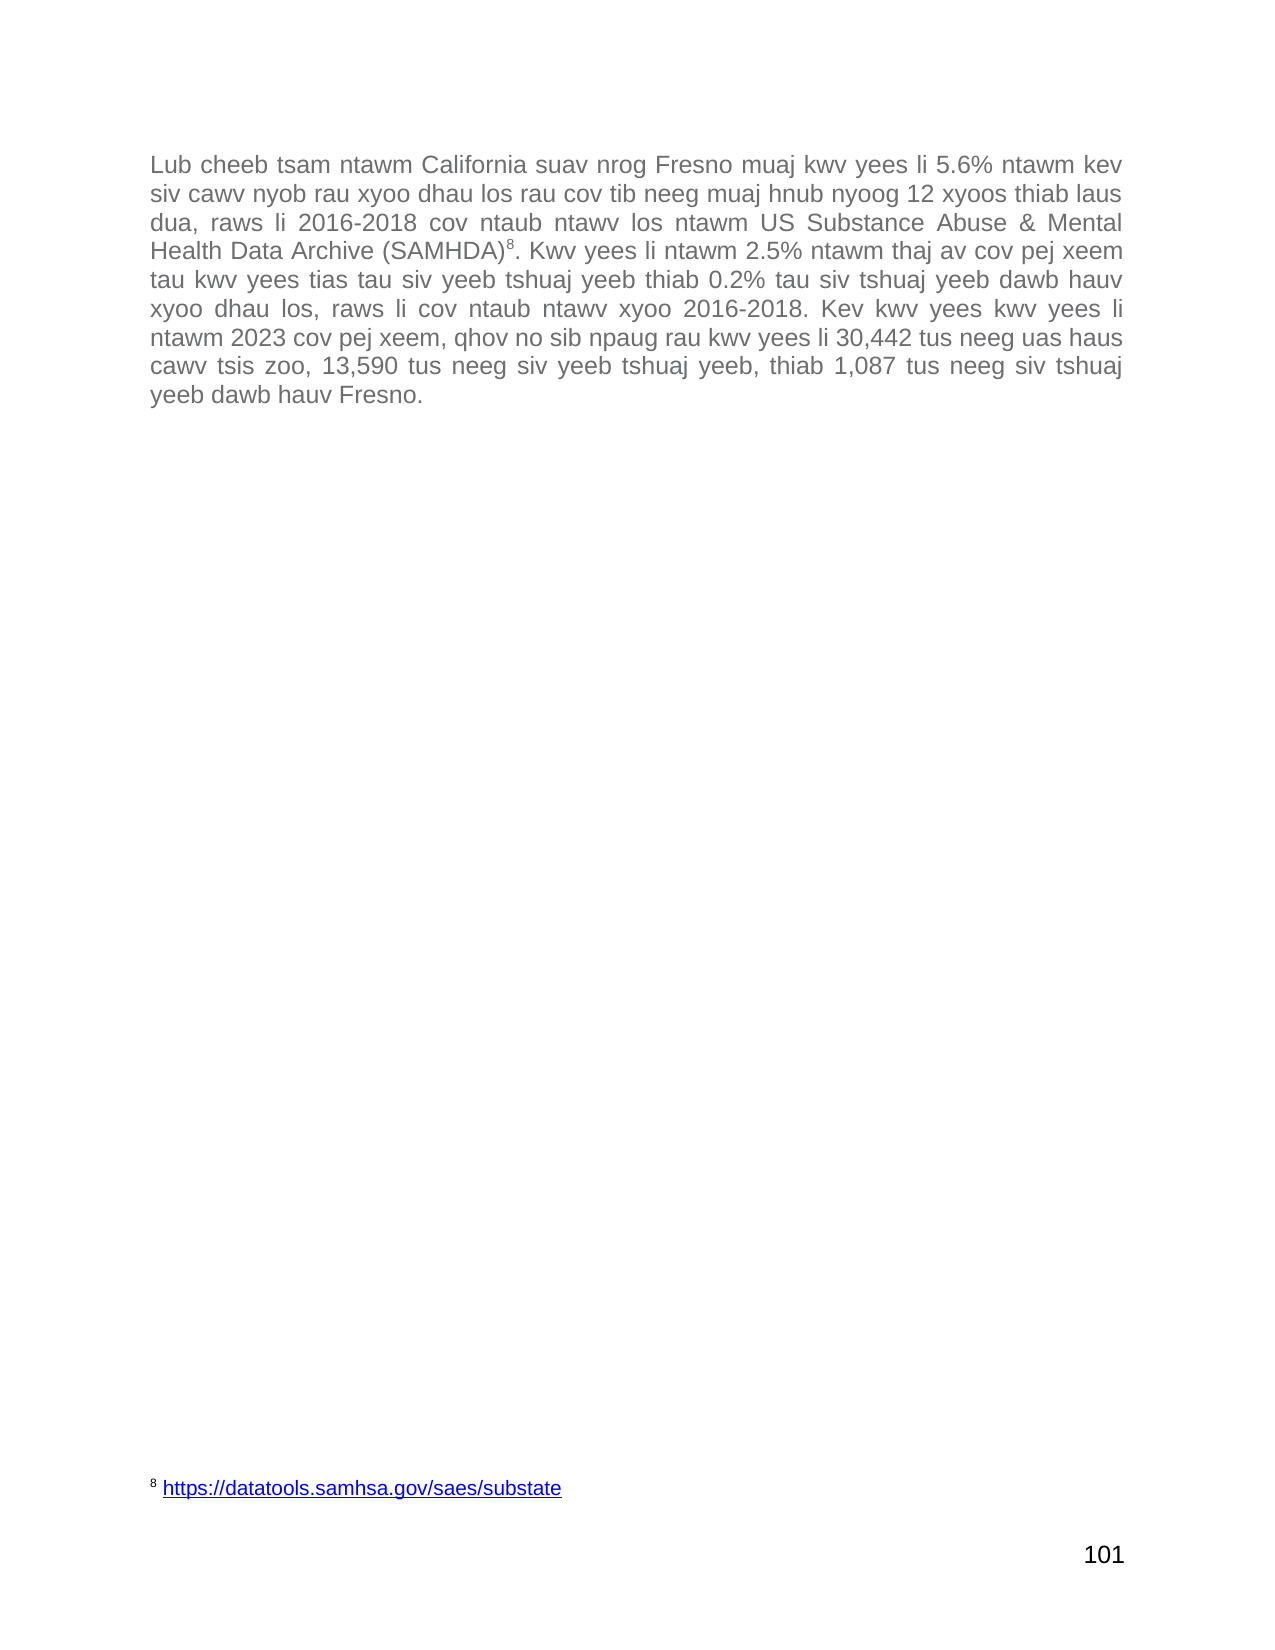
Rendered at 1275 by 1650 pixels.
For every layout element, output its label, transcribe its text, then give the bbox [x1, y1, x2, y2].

text Lub cheeb tsam ntawm California suav nrog Fresno muaj kwv yees li 5.6% ntawm kev siv cawv nyob rau xyoo dhau los rau cov tib neeg muaj hnub nyoog 12 xyoos thiab laus dua, raws li 2016-2018 cov ntaub ntawv los ntawm US Substance Abuse & Mental Health Data Archive (SAMHDA). Kwv yees li ntawm 2.5% ntawm thaj av cov pej xeem tau kwv yees tias tau siv yeeb tshuaj yeeb thiab 0.2% tau siv tshuaj yeeb dawb hauv xyoo dhau los, raws li cov ntaub ntawv xyoo 2016-2018. Kev kwv yees kwv yees li ntawm 2023 cov pej xeem, qhov no sib npaug rau kwv yees li 30,442 tus neeg uas haus cawv tsis zoo, 13,590 tus neeg siv yeeb tshuaj yeeb, thiab 1,087 tus neeg siv tshuaj yeeb dawb hauv Fresno. [150, 150, 1125, 409]
